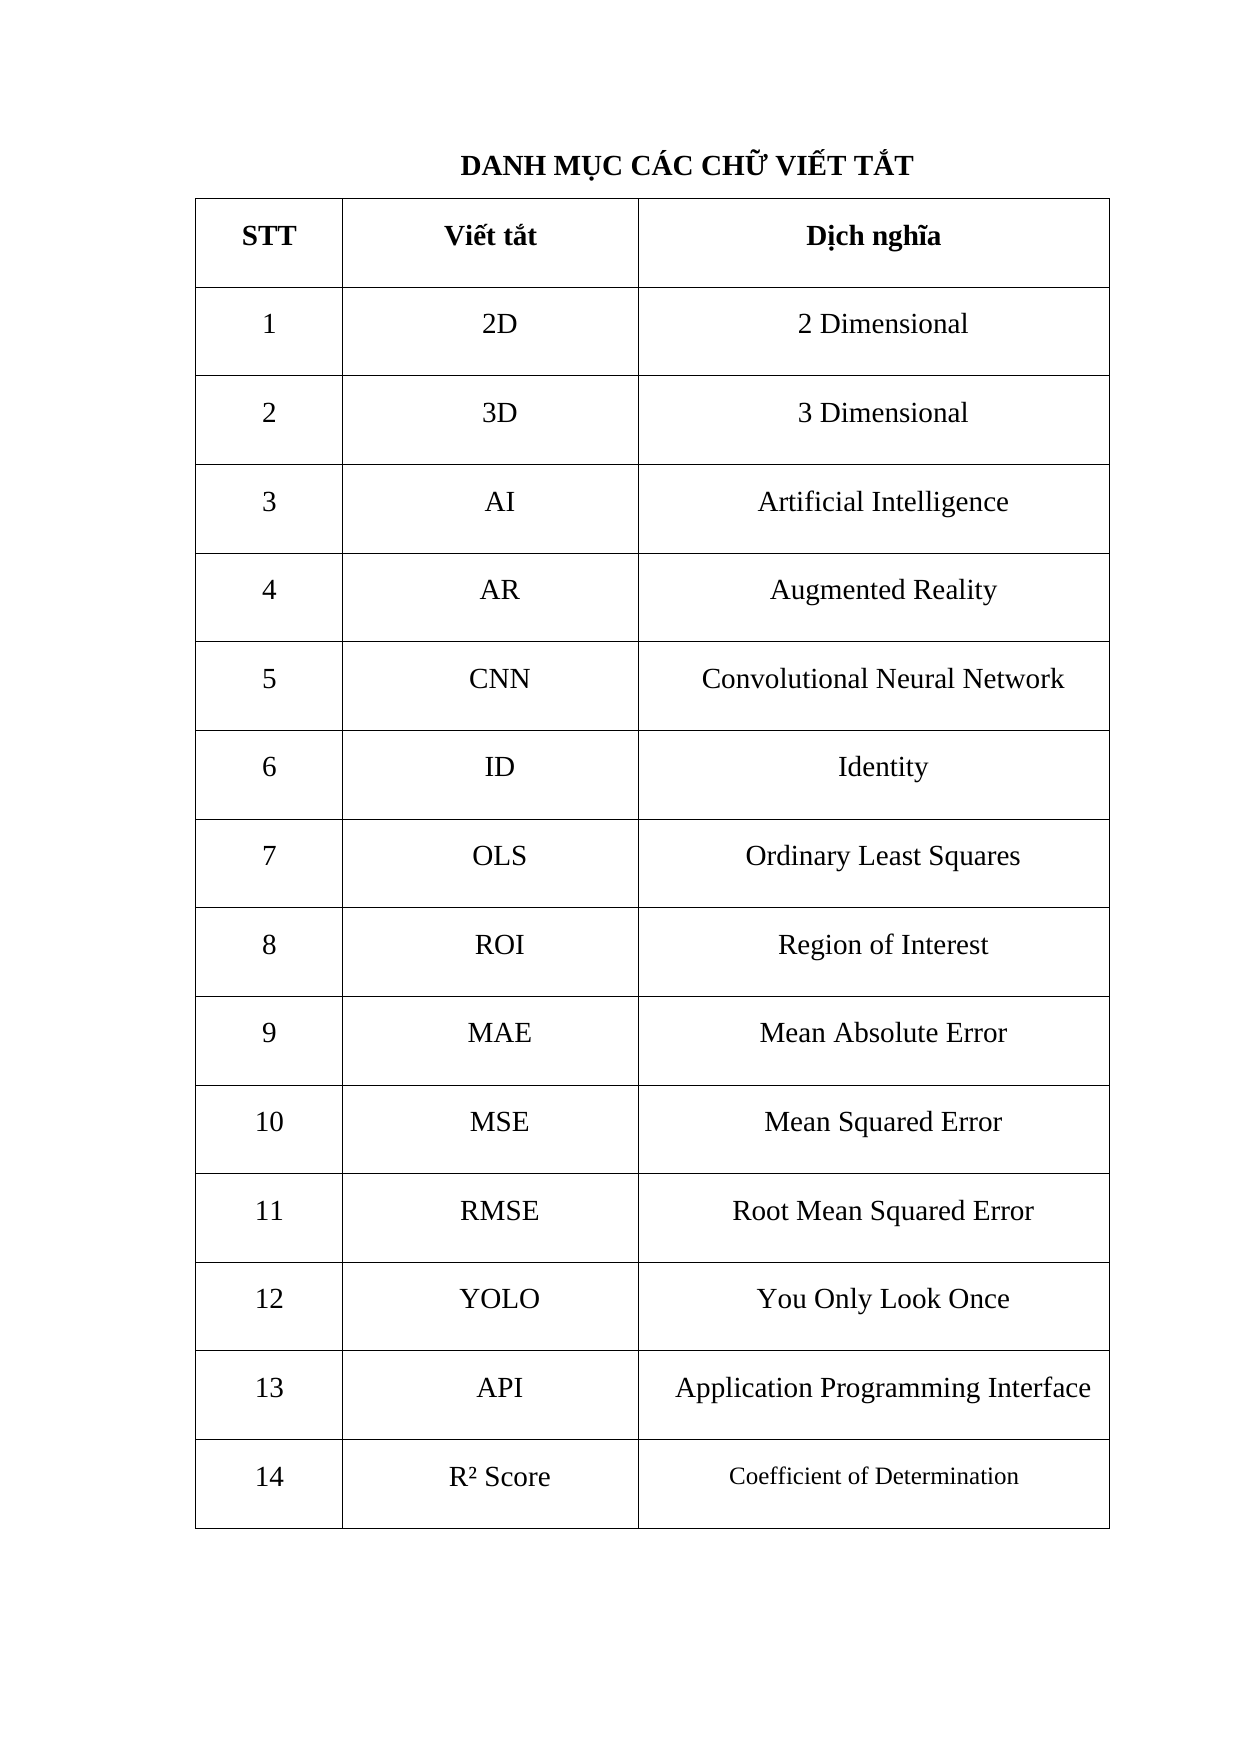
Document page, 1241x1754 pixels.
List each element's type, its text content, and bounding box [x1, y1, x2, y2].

table_cell RMSE [343, 1174, 638, 1262]
table_cell 3D [343, 376, 638, 464]
table_cell 6 [196, 731, 342, 818]
table_cell 13 [196, 1351, 342, 1439]
table_cell AI [343, 465, 638, 553]
table_cell 3 Dimensional [639, 376, 1109, 464]
table_cell CNN [343, 642, 638, 730]
table_cell MAE [343, 997, 638, 1084]
table_cell Coefficient of Determination [639, 1440, 1109, 1528]
table_cell ROI [343, 908, 638, 996]
table_cell API [343, 1351, 638, 1439]
table_cell OLS [343, 820, 638, 907]
table_cell 4 [196, 554, 342, 641]
table_cell 2D [343, 288, 638, 375]
table_cell Ordinary Least Squares [639, 820, 1109, 907]
table_cell YOLO [343, 1263, 638, 1350]
table_header Viết tắt [343, 199, 638, 287]
table_cell Application Programming Interface [639, 1351, 1109, 1439]
table_cell 2 Dimensional [639, 288, 1109, 375]
table_cell You Only Look Once [639, 1263, 1109, 1350]
table_cell Mean Squared Error [639, 1086, 1109, 1173]
table_cell Augmented Reality [639, 554, 1109, 641]
table_cell Convolutional Neural Network [639, 642, 1109, 730]
table_cell 7 [196, 820, 342, 907]
table_cell AR [343, 554, 638, 641]
table_cell Region of Interest [639, 908, 1109, 996]
table_header STT [196, 199, 342, 287]
table_cell Root Mean Squared Error [639, 1174, 1109, 1262]
table_cell ID [343, 731, 638, 818]
table_cell R² Score [343, 1440, 638, 1528]
table_cell 10 [196, 1086, 342, 1173]
table_cell 11 [196, 1174, 342, 1262]
table_header Dịch nghĩa [639, 199, 1109, 287]
table_cell 5 [196, 642, 342, 730]
table_cell 14 [196, 1440, 342, 1528]
table_cell MSE [343, 1086, 638, 1173]
table_cell 9 [196, 997, 342, 1084]
table_cell 8 [196, 908, 342, 996]
table_cell 1 [196, 288, 342, 375]
table_cell Mean Absolute Error [639, 997, 1109, 1084]
table_cell Identity [639, 731, 1109, 818]
table_cell Artificial Intelligence [639, 465, 1109, 553]
table_cell 3 [196, 465, 342, 553]
subtitle DANH MỤC CÁC CHỮ VIẾT TẮT [207, 148, 1092, 181]
table_cell 2 [196, 376, 342, 464]
table_cell 12 [196, 1263, 342, 1350]
